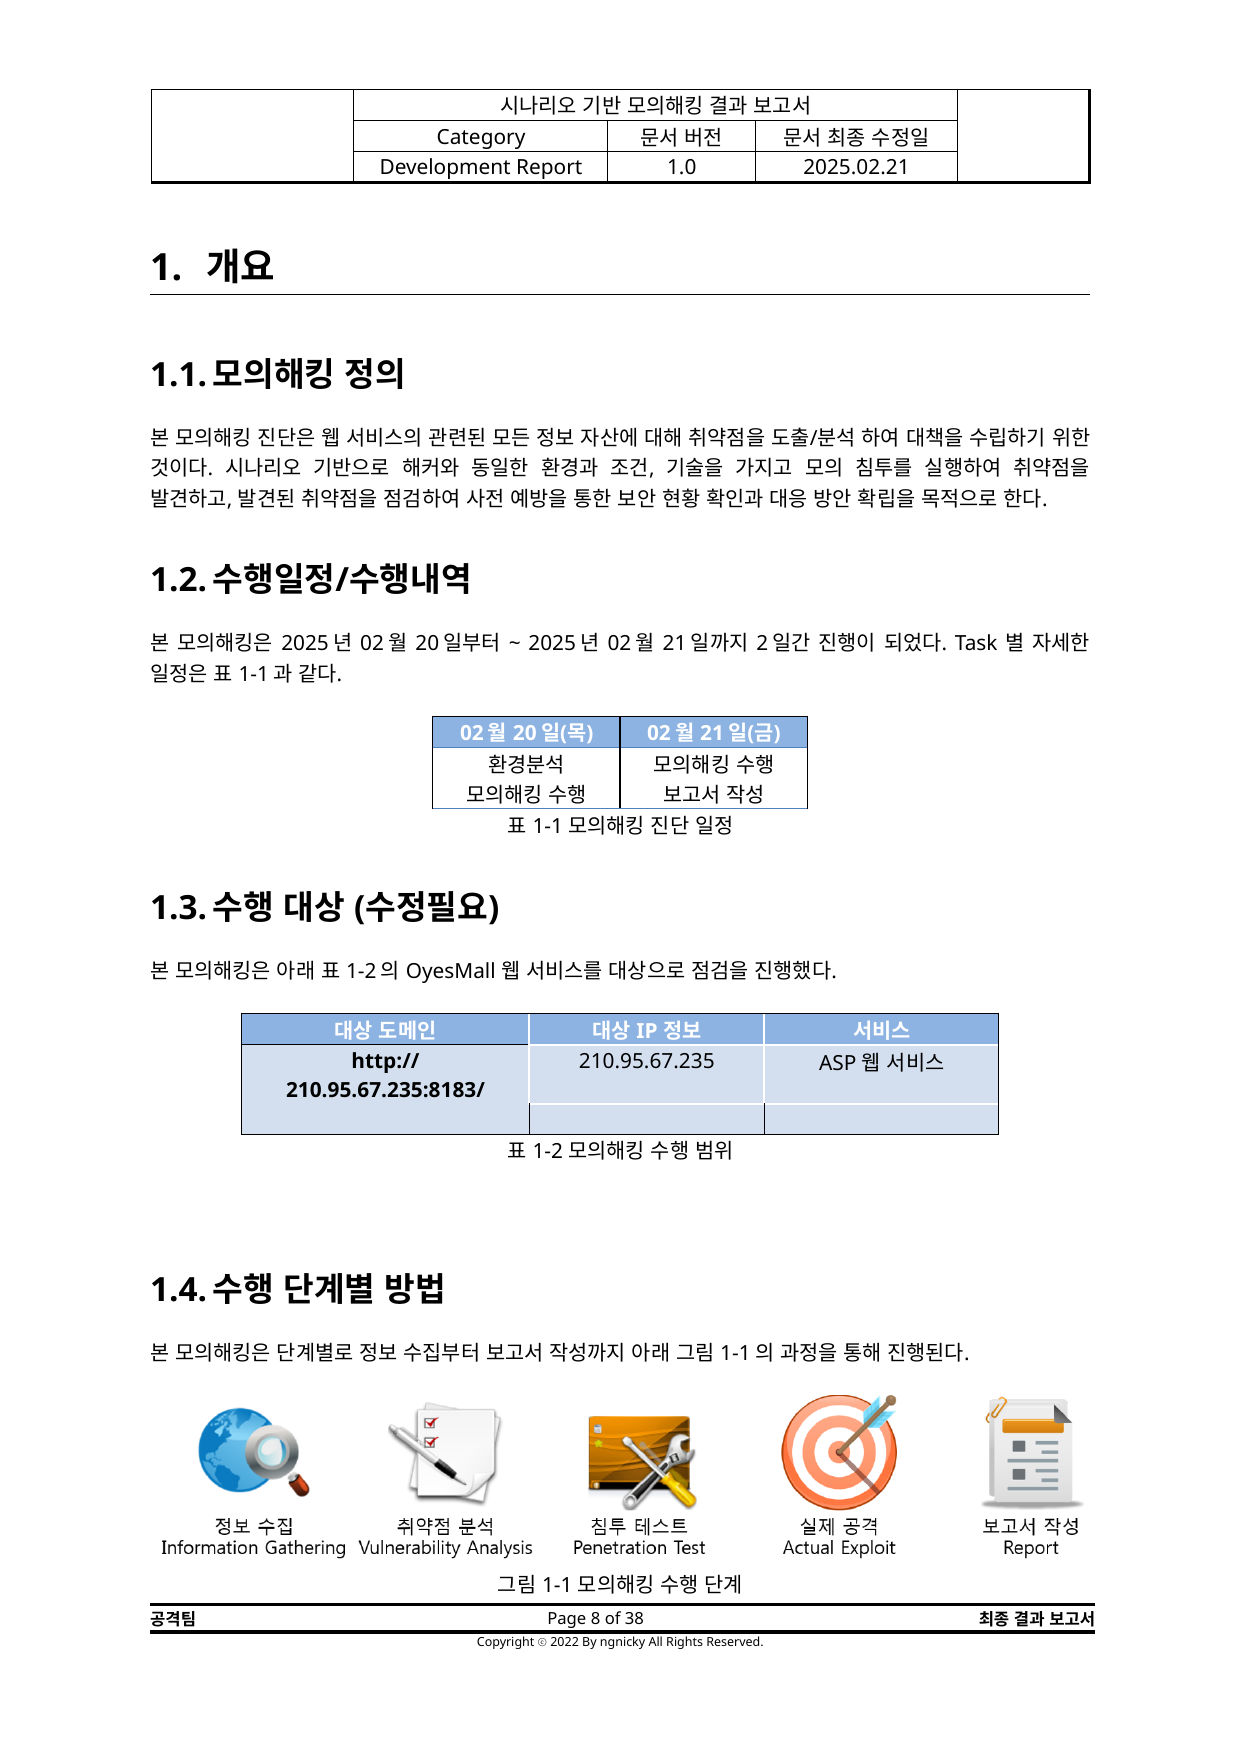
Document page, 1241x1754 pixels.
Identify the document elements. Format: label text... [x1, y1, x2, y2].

table_header 02월 20일(목) [433, 717, 619, 747]
text 본 모의해킹은 아래 표 1-2의 OyesMall 웹 서비스를 대상으로 점검을 진행했다. [150, 954, 1090, 984]
table_cell 모의해킹 수행 보고서 작성 [621, 748, 807, 808]
table_header 대상 IP 정보 [530, 1014, 763, 1044]
subtitle 개요 [150, 237, 1090, 294]
table_header 대상 도메인 [242, 1014, 528, 1044]
text 그림 1-1 모의해킹 수행 단계 [150, 1569, 1090, 1598]
subtitle 모의해킹 정의 [150, 348, 1090, 396]
table_cell [242, 1103, 529, 1134]
text 본 모의해킹은 2025년 02월 20일부터 ~ 2025년 02월 21일까지 2일간 진행이 되었다. Task 별 자세한 일정은 표 1-1과 같다. [150, 626, 1090, 687]
table_cell [765, 1105, 998, 1134]
table_cell [530, 1105, 764, 1134]
table_cell 환경분석 모의해킹 수행 [433, 748, 619, 808]
picture [150, 1395, 1091, 1569]
text 표 1-2 모의해킹 수행 범위 [150, 1135, 1090, 1165]
table_cell ASP 웹 서비스 [765, 1046, 998, 1103]
subtitle 수행 대상 (수정필요) [150, 881, 1067, 929]
table_cell 210.95.67.235 [530, 1046, 763, 1103]
text 본 모의해킹 진단은 웹 서비스의 관련된 모든 정보 자산에 대해 취약점을 도출/분석 하여 대책을 수립하기 위한 것이다. 시나리오 기반으로 해커와 동일한 환경과 조건, 기술을 가지고 모의 침투를 실행하여 취약점을 발견하고, 발견된 취약점을 점검하여 사전 예방을 통한 보안 현황 확인과 대응 방안 확립을 목적으로 한다. [150, 421, 1090, 512]
subtitle 수행 단계별 방법 [150, 1263, 1090, 1311]
subtitle 수행일정/수행내역 [150, 553, 1090, 601]
table_cell http://210.95.67.235:8183/ [242, 1045, 528, 1103]
text 표 1-1 모의해킹 진단 일정 [150, 809, 1090, 840]
text 본 모의해킹은 단계별로 정보 수집부터 보고서 작성까지 아래 그림 1-1의 과정을 통해 진행된다. [150, 1336, 1090, 1367]
table_header 02월 21일(금) [621, 717, 807, 747]
table_header 서비스 [765, 1014, 998, 1044]
